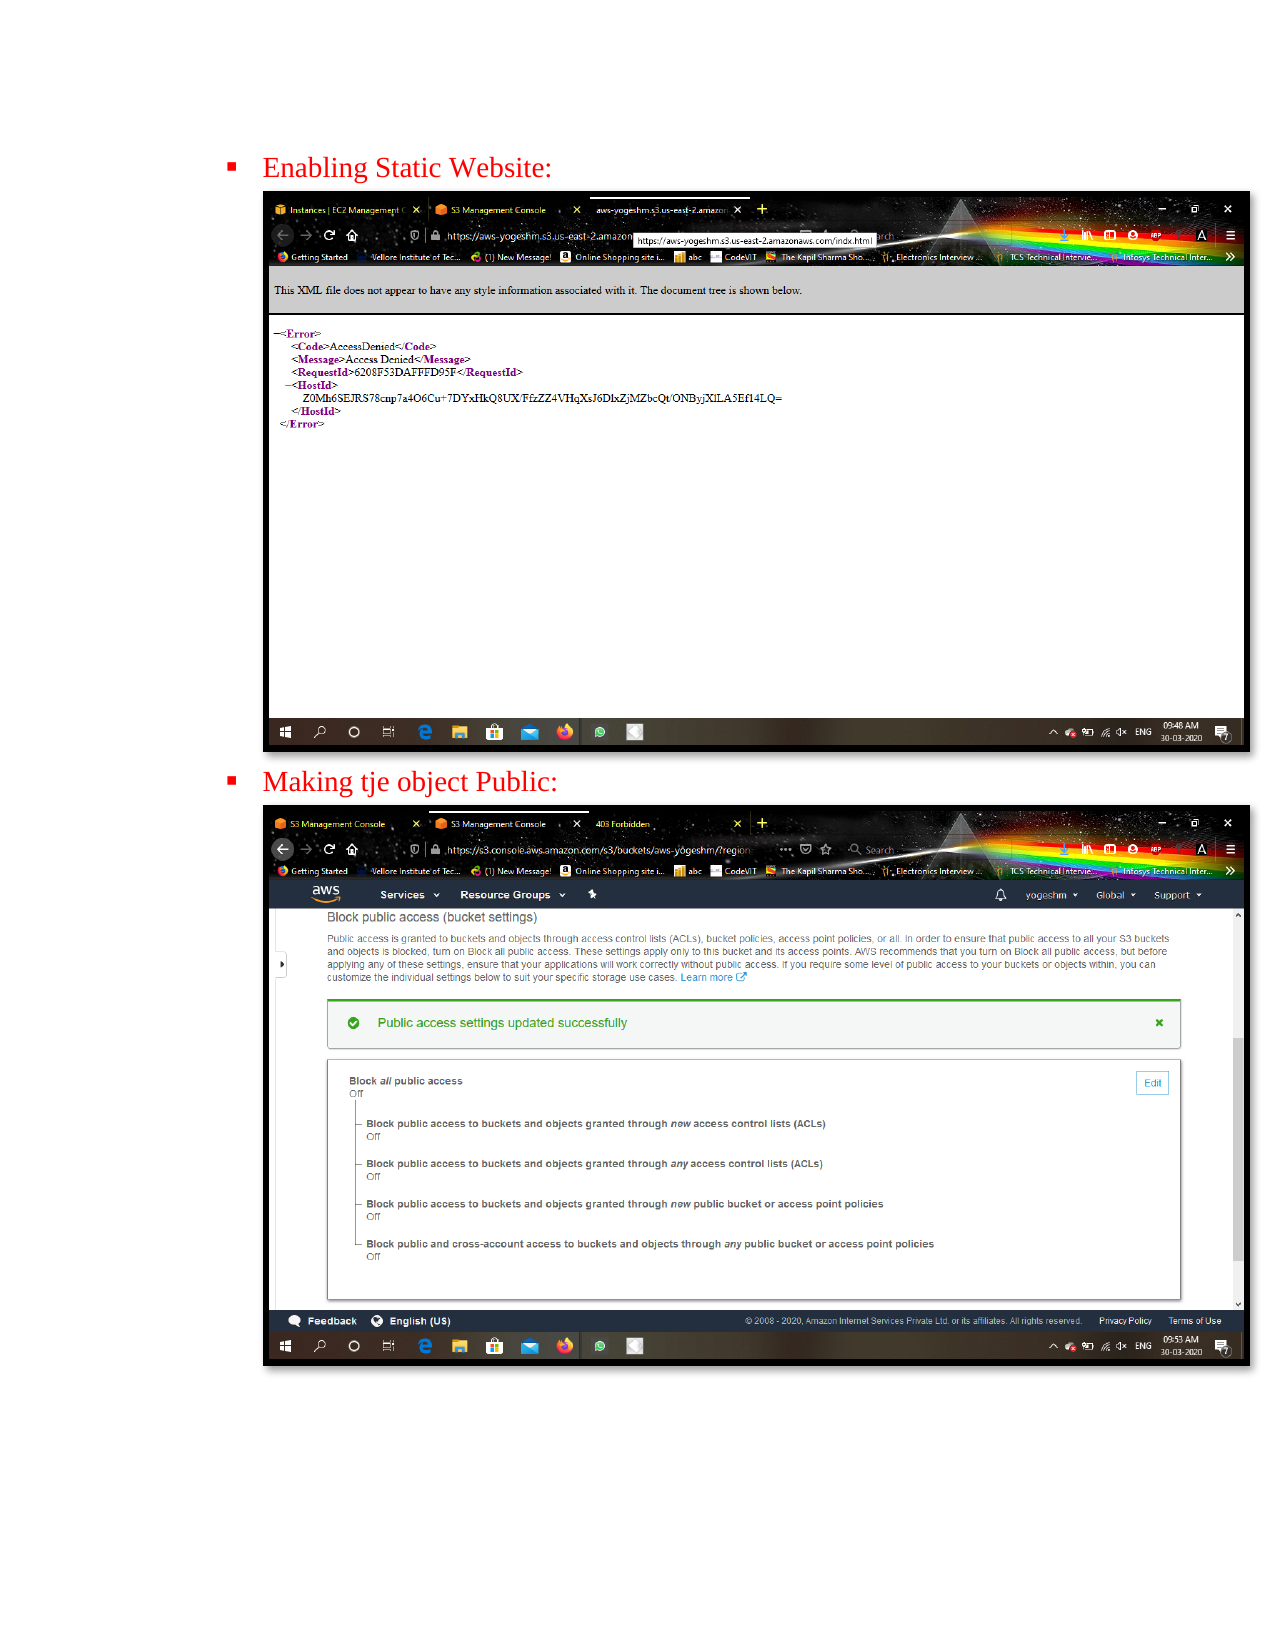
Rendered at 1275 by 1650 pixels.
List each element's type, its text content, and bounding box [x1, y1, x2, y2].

picture [269, 811, 1244, 1359]
picture [269, 197, 1244, 745]
